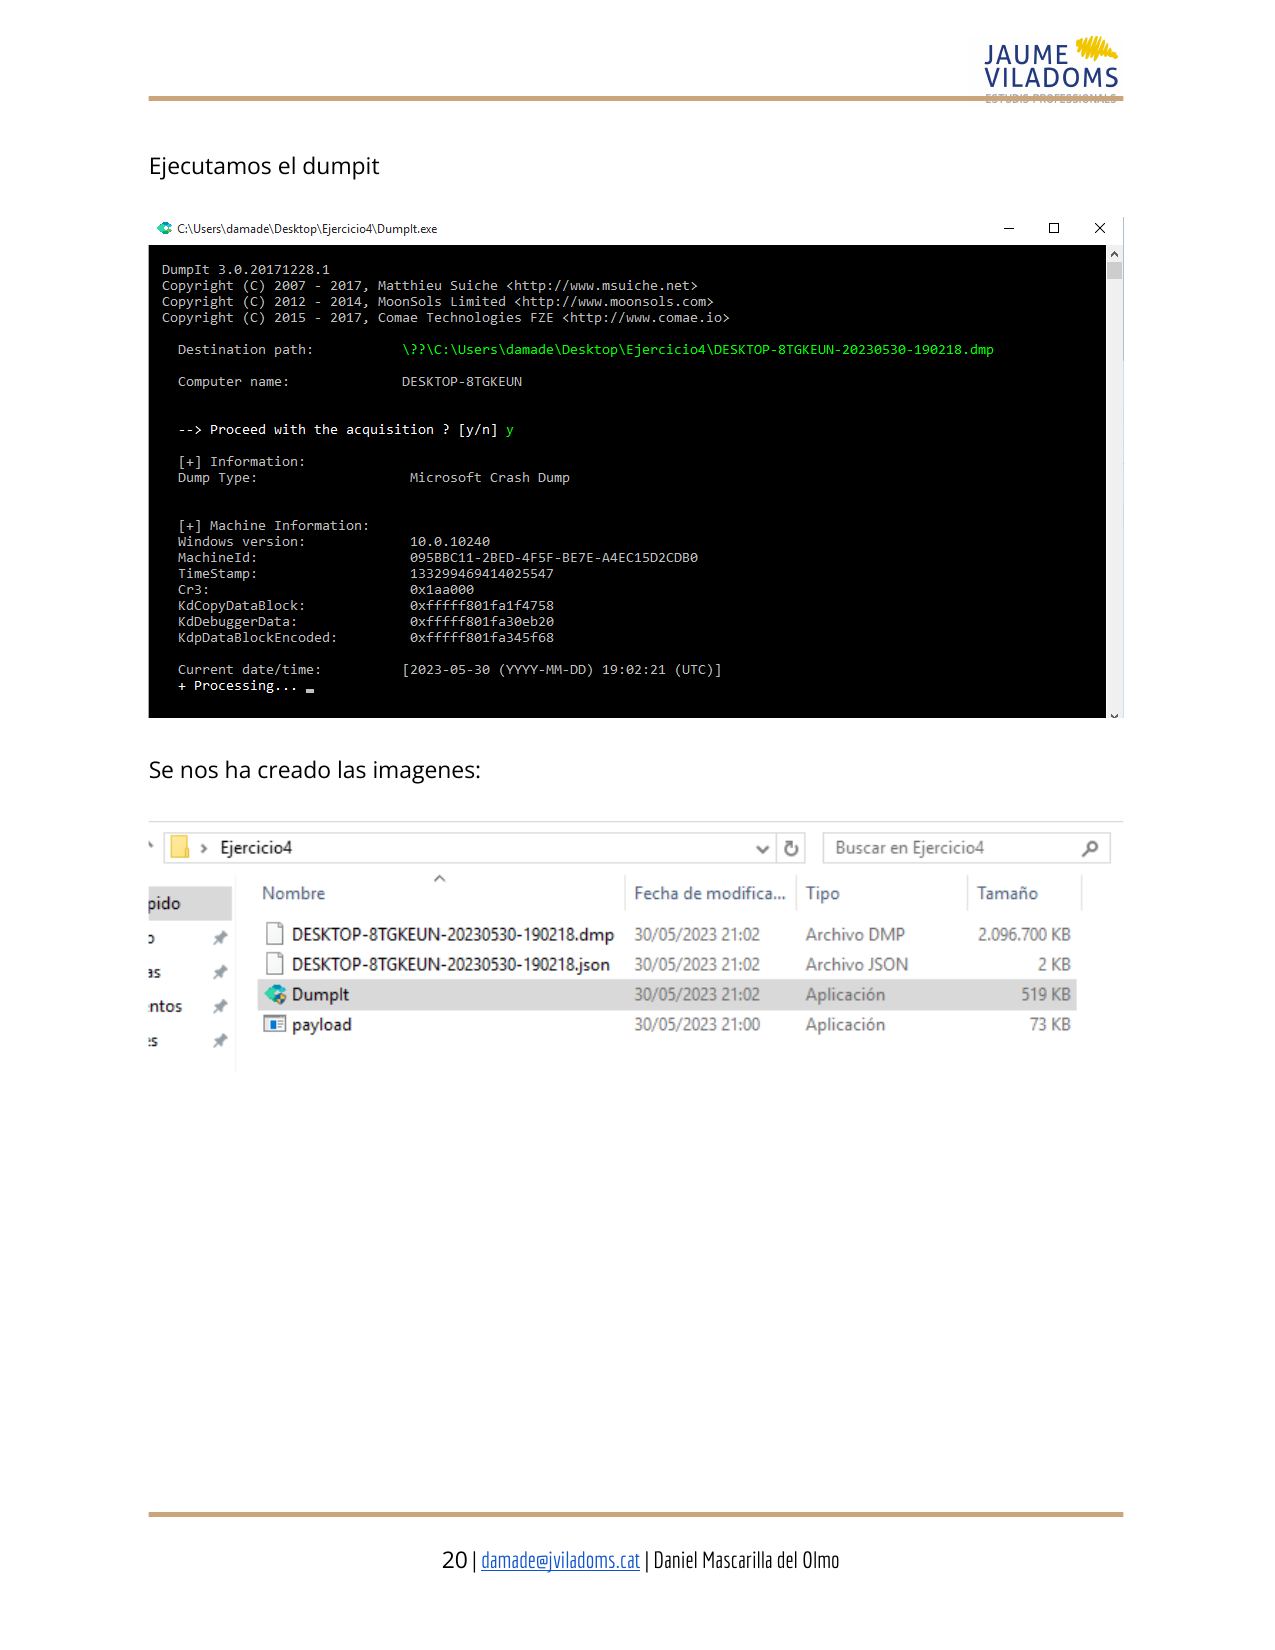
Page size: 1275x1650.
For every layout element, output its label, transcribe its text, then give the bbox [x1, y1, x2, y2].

picture [148, 217, 1124, 718]
text Ejecutamos el dumpit [148, 150, 1125, 181]
picture [148, 821, 1124, 1072]
text Se nos ha creado las imagenes: [148, 754, 1125, 785]
picture [148, 1512, 1124, 1517]
picture [148, 36, 1125, 107]
